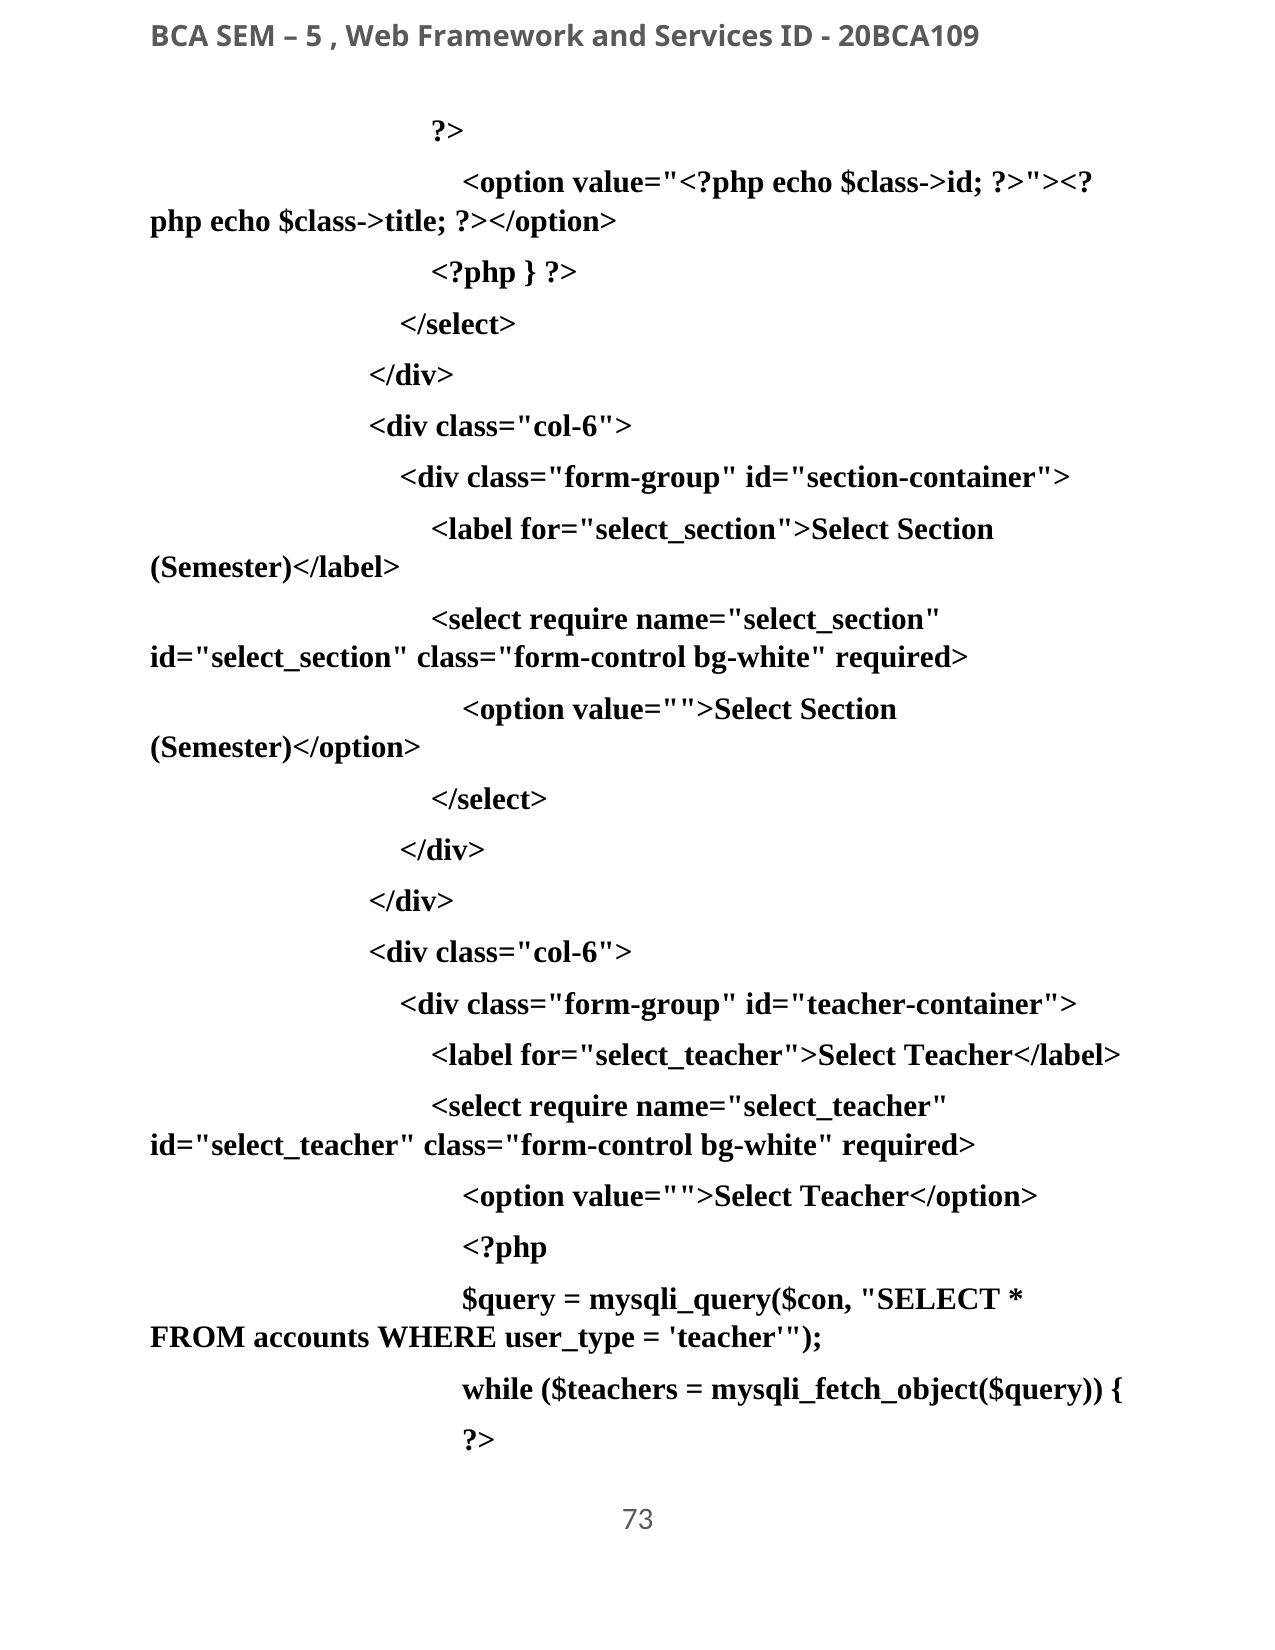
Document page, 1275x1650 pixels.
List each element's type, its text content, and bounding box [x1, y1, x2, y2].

text <option value="<?php echo $class->id; ?>"><?php echo $class->title; ?></option> [150, 164, 1125, 238]
text </select> [150, 780, 1125, 816]
text <option value="">Select Teacher</option> [150, 1177, 1125, 1213]
text <label for="select_teacher">Select Teacher</label> [150, 1036, 1125, 1072]
text </div> [150, 831, 1125, 867]
text <select require name="select_teacher" id="select_teacher" class="form-control bg-white" required> [150, 1087, 1125, 1162]
text <div class="col-6"> [150, 934, 1125, 970]
text <div class="col-6"> [150, 407, 1125, 443]
text ?> [150, 112, 1125, 148]
text <select require name="select_section" id="select_section" class="form-control bg-white" required> [150, 600, 1125, 675]
text <option value="">Select Section (Semester)</option> [150, 690, 1125, 765]
text <div class="form-group" id="teacher-container"> [150, 985, 1125, 1021]
text <?php [150, 1229, 1125, 1265]
text </div> [150, 356, 1125, 392]
text </select> [150, 305, 1125, 341]
text while ($teachers = mysqli_fetch_object($query)) { [150, 1370, 1125, 1406]
text <label for="select_section">Select Section (Semester)</label> [150, 510, 1125, 585]
text <div class="form-group" id="section-container"> [150, 459, 1125, 495]
text <?php } ?> [150, 254, 1125, 290]
text </div> [150, 882, 1125, 918]
text $query = mysqli_query($con, "SELECT * FROM accounts WHERE user_type = 'teacher'"); [150, 1280, 1125, 1355]
text ?> [150, 1421, 1125, 1457]
